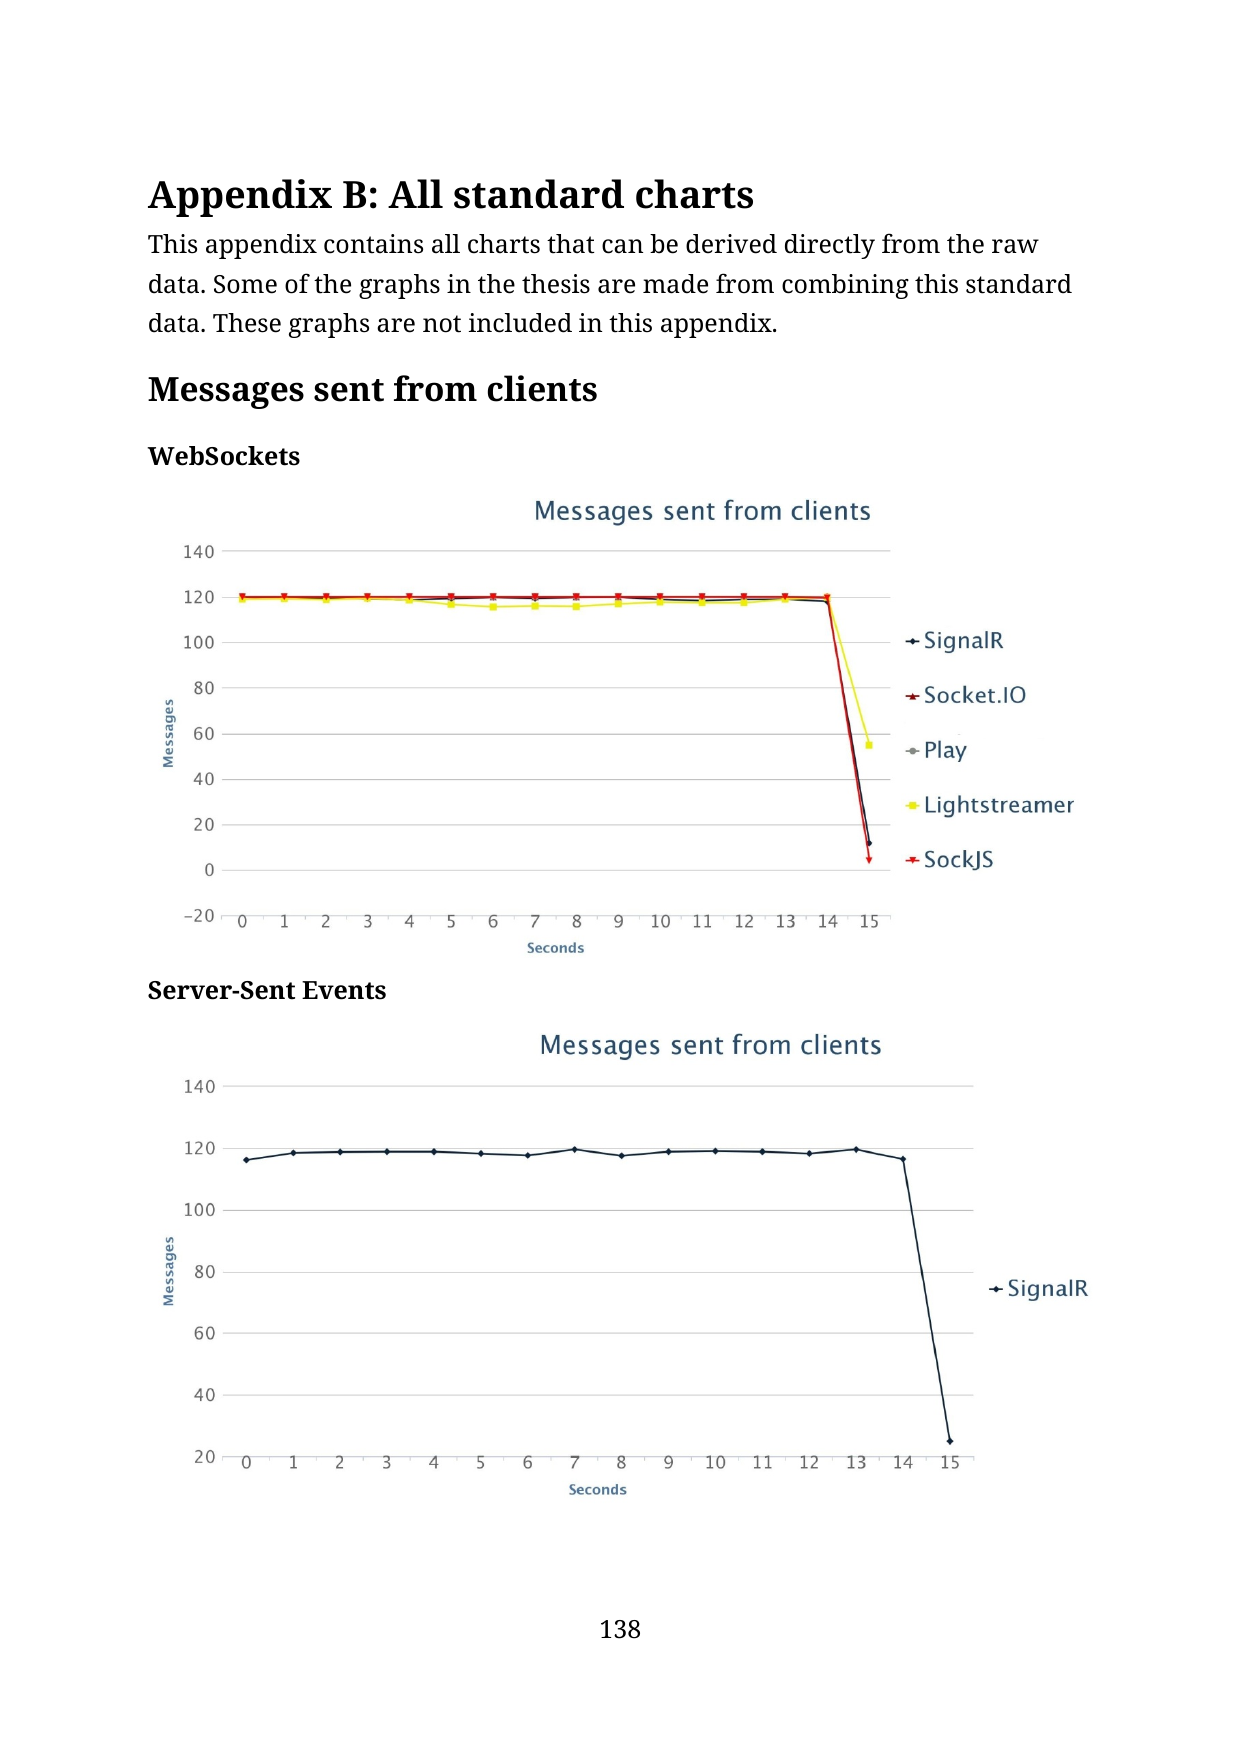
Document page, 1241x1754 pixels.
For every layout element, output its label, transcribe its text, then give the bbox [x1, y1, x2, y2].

text WebSockets [148, 438, 1092, 473]
text This appendix contains all charts that can be derived directly from the raw data. Some of the graphs in the thesis are made from combining this standard data. These graphs are not included in this appendix. [148, 227, 1092, 339]
picture [147, 498, 1093, 968]
text Server-Sent Events [148, 968, 1092, 1007]
subtitle Appendix B: All standard charts [148, 168, 1092, 219]
text Messages sent from clients [148, 366, 1092, 411]
picture [147, 1033, 1093, 1510]
